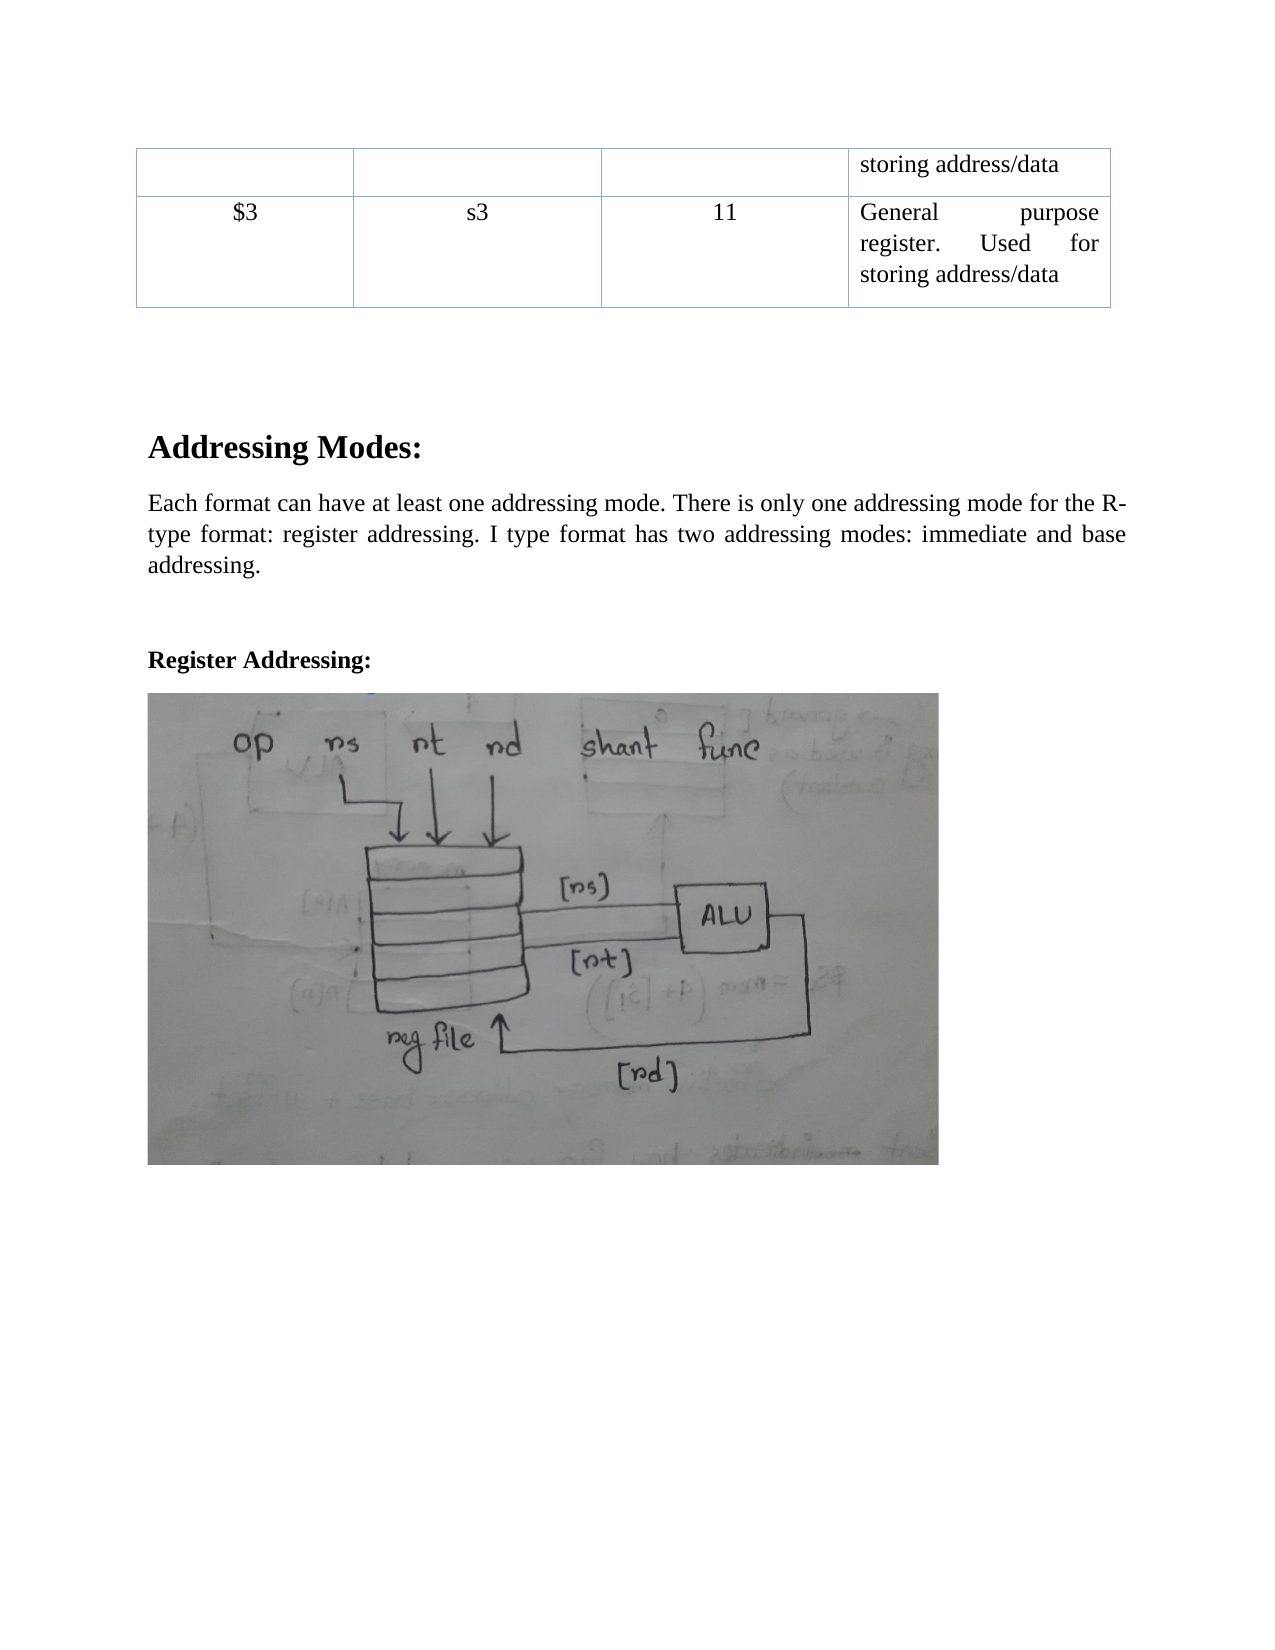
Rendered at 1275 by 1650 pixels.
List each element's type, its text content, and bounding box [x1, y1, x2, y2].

table_cell 11 [602, 197, 848, 307]
text Each format can have at least one addressing mode. There is only one addressing mode for the R-type format: register addressing. I type format has two addressing modes: immediate and base addressing. [148, 488, 1127, 579]
table_cell $2 [137, 149, 353, 196]
text Register Addressing: [148, 645, 1127, 674]
text Addressing Modes: [148, 428, 1127, 466]
table_cell 10 [602, 149, 848, 196]
table_cell $3 [137, 197, 353, 307]
table_cell s3 [354, 197, 601, 307]
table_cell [849, 149, 1110, 196]
table_cell s2 [354, 149, 601, 196]
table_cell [849, 197, 1110, 307]
picture [147, 693, 939, 1165]
